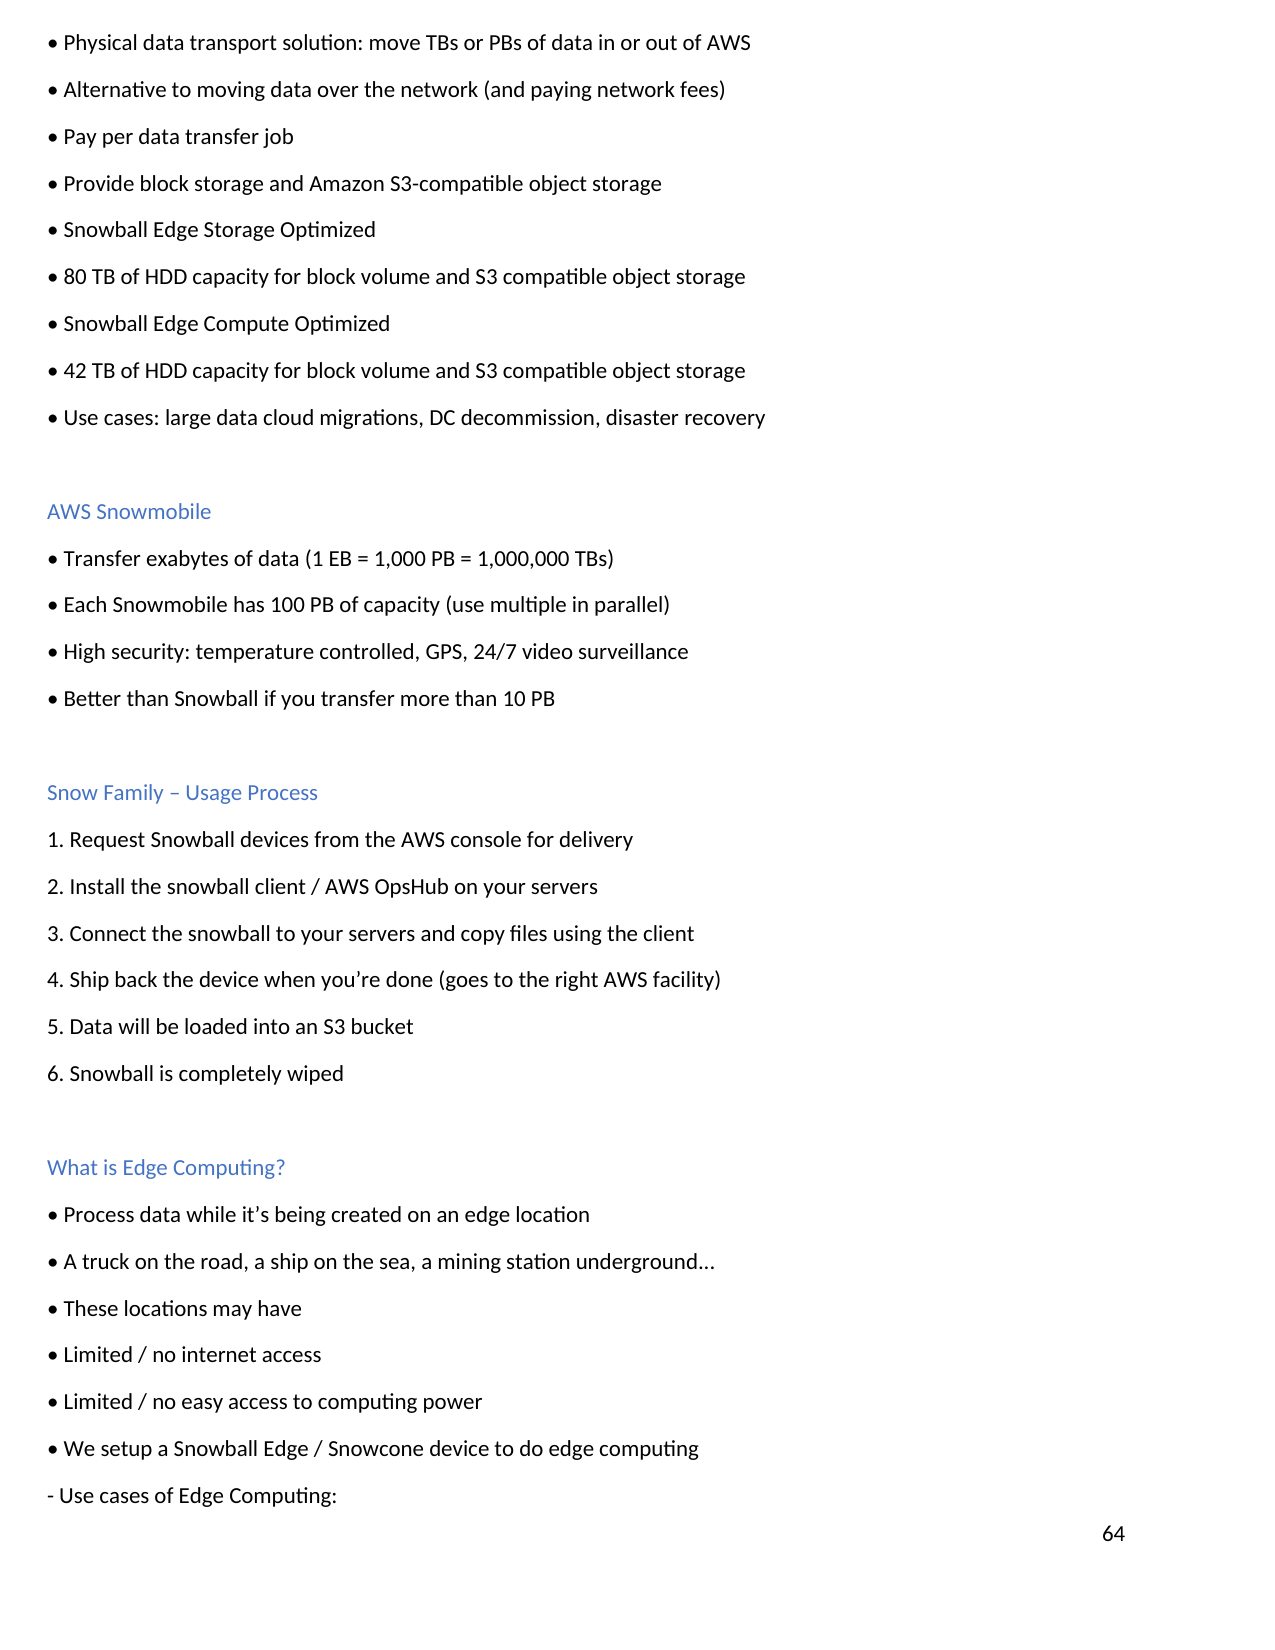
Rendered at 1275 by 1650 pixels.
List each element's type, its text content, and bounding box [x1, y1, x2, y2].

text 6. Snowball is completely wiped [47, 1059, 1228, 1087]
text • A truck on the road, a ship on the sea, a mining station underground... [47, 1247, 1228, 1275]
text - Use cases of Edge Computing: [47, 1481, 1228, 1509]
text 5. Data will be loaded into an S3 bucket [47, 1012, 1228, 1041]
text • Transfer exabytes of data (1 EB = 1,000 PB = 1,000,000 TBs) [47, 544, 1228, 572]
text Snow Family – Usage Process [47, 778, 1228, 806]
text • 80 TB of HDD capacity for block volume and S3 compatible object storage [47, 262, 1228, 291]
text • Snowball Edge Storage Optimized [47, 216, 1228, 244]
text • Better than Snowball if you transfer more than 10 PB [47, 684, 1228, 712]
text • Each Snowmobile has 100 PB of capacity (use multiple in parallel) [47, 591, 1228, 619]
text • Limited / no easy access to computing power [47, 1387, 1228, 1416]
text What is Edge Computing? [47, 1153, 1228, 1181]
text • Limited / no internet access [47, 1341, 1228, 1369]
text • 42 TB of HDD capacity for block volume and S3 compatible object storage [47, 356, 1228, 384]
text 1. Request Snowball devices from the AWS console for delivery [47, 825, 1228, 853]
text • We setup a Snowball Edge / Snowcone device to do edge computing [47, 1434, 1228, 1462]
text 4. Ship back the device when you’re done (goes to the right AWS facility) [47, 966, 1228, 994]
text • High security: temperature controlled, GPS, 24/7 video surveillance [47, 637, 1228, 666]
text • Use cases: large data cloud migrations, DC decommission, disaster recovery [47, 403, 1228, 431]
text • Alternative to moving data over the network (and paying network fees) [47, 75, 1228, 103]
text 2. Install the snowball client / AWS OpsHub on your servers [47, 872, 1228, 900]
text • Process data while it’s being created on an edge location [47, 1200, 1228, 1228]
text AWS Snowmobile [47, 497, 1228, 525]
text • Pay per data transfer job [47, 122, 1228, 150]
text • Provide block storage and Amazon S3-compatible object storage [47, 169, 1228, 197]
text • These locations may have [47, 1294, 1228, 1322]
text • Physical data transport solution: move TBs or PBs of data in or out of AWS [47, 28, 1228, 56]
text • Snowball Edge Compute Optimized [47, 309, 1228, 337]
text 3. Connect the snowball to your servers and copy files using the client [47, 919, 1228, 947]
